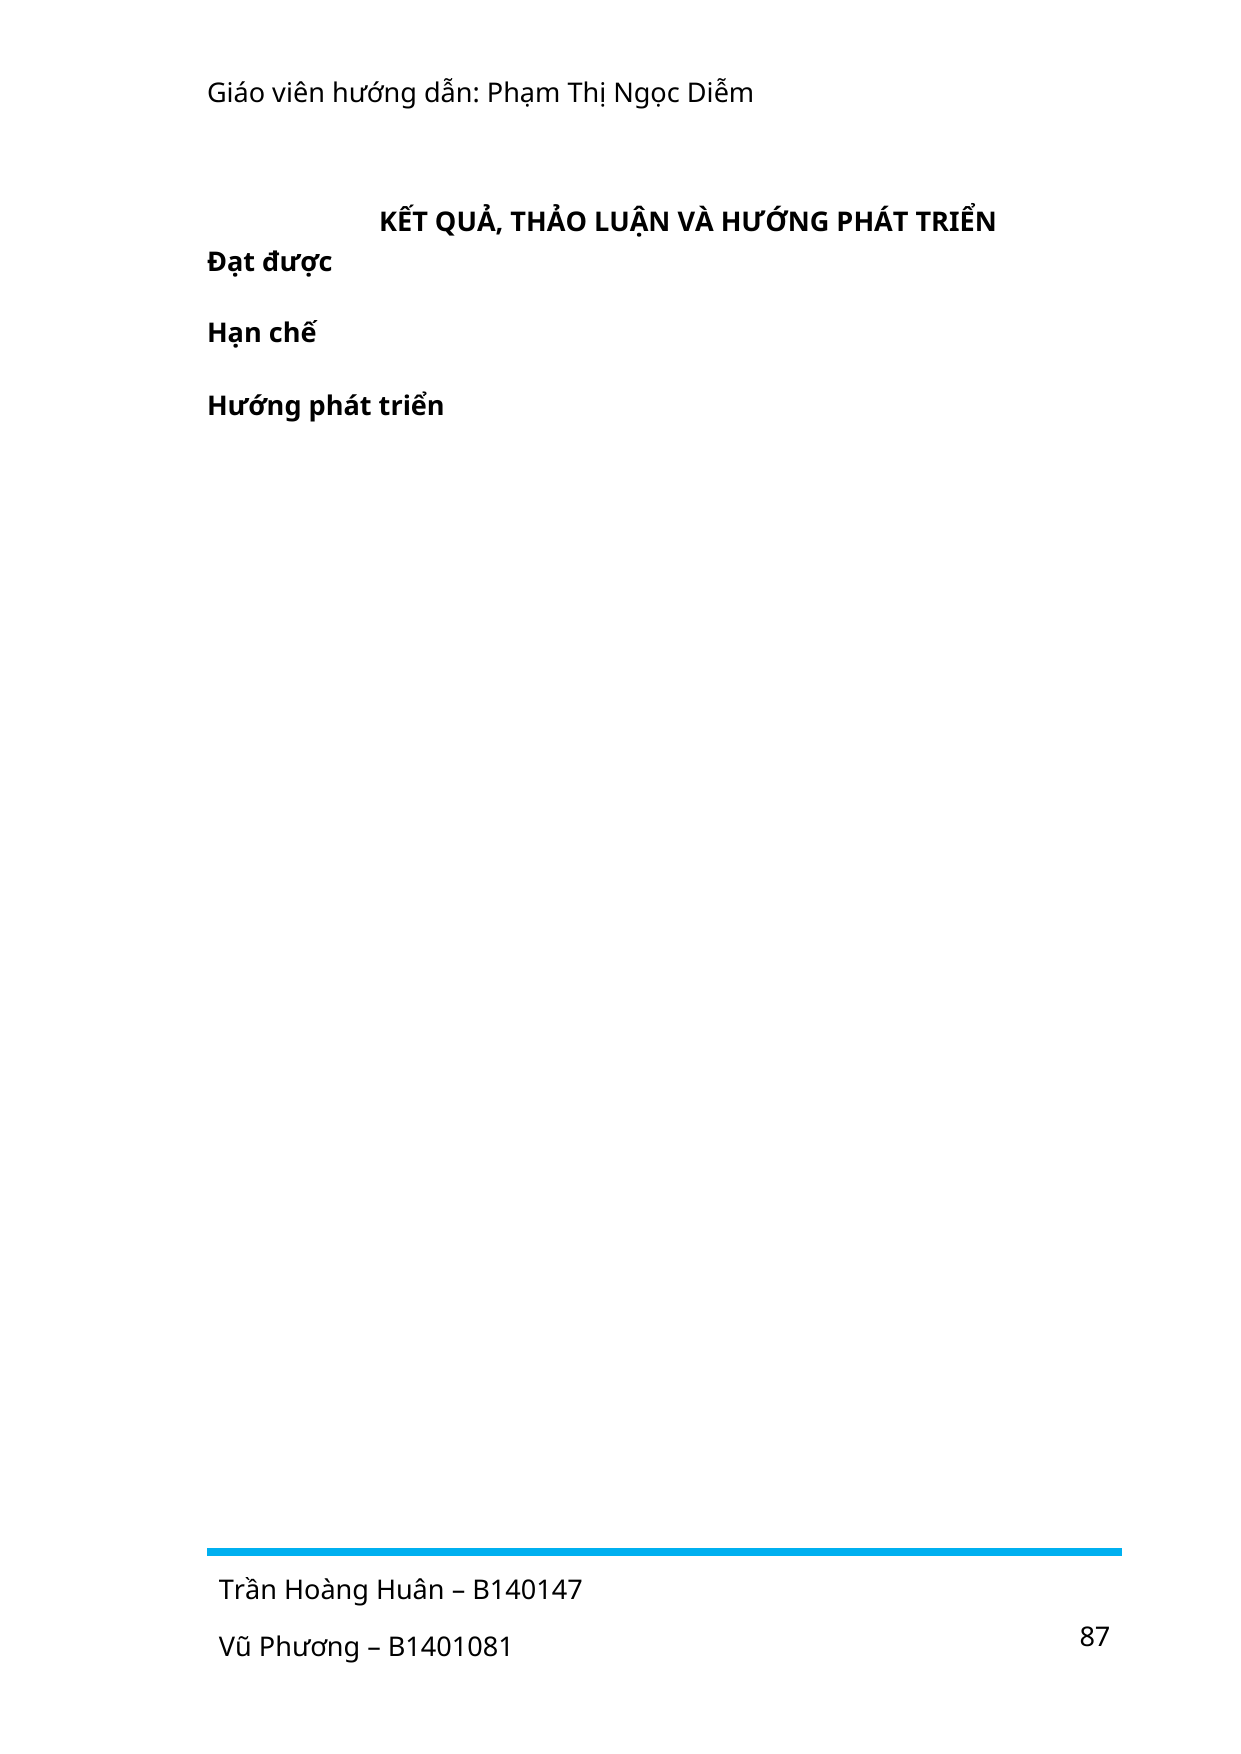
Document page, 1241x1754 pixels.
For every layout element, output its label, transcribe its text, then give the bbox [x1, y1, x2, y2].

text Hạn chế [207, 314, 1122, 351]
text Hướng phát triển [207, 386, 1122, 423]
text Đạt được [207, 242, 1122, 279]
subtitle KẾT QUẢ, THẢO LUẬN VÀ HƯỚNG PHÁT TRIỂN [254, 202, 1122, 239]
